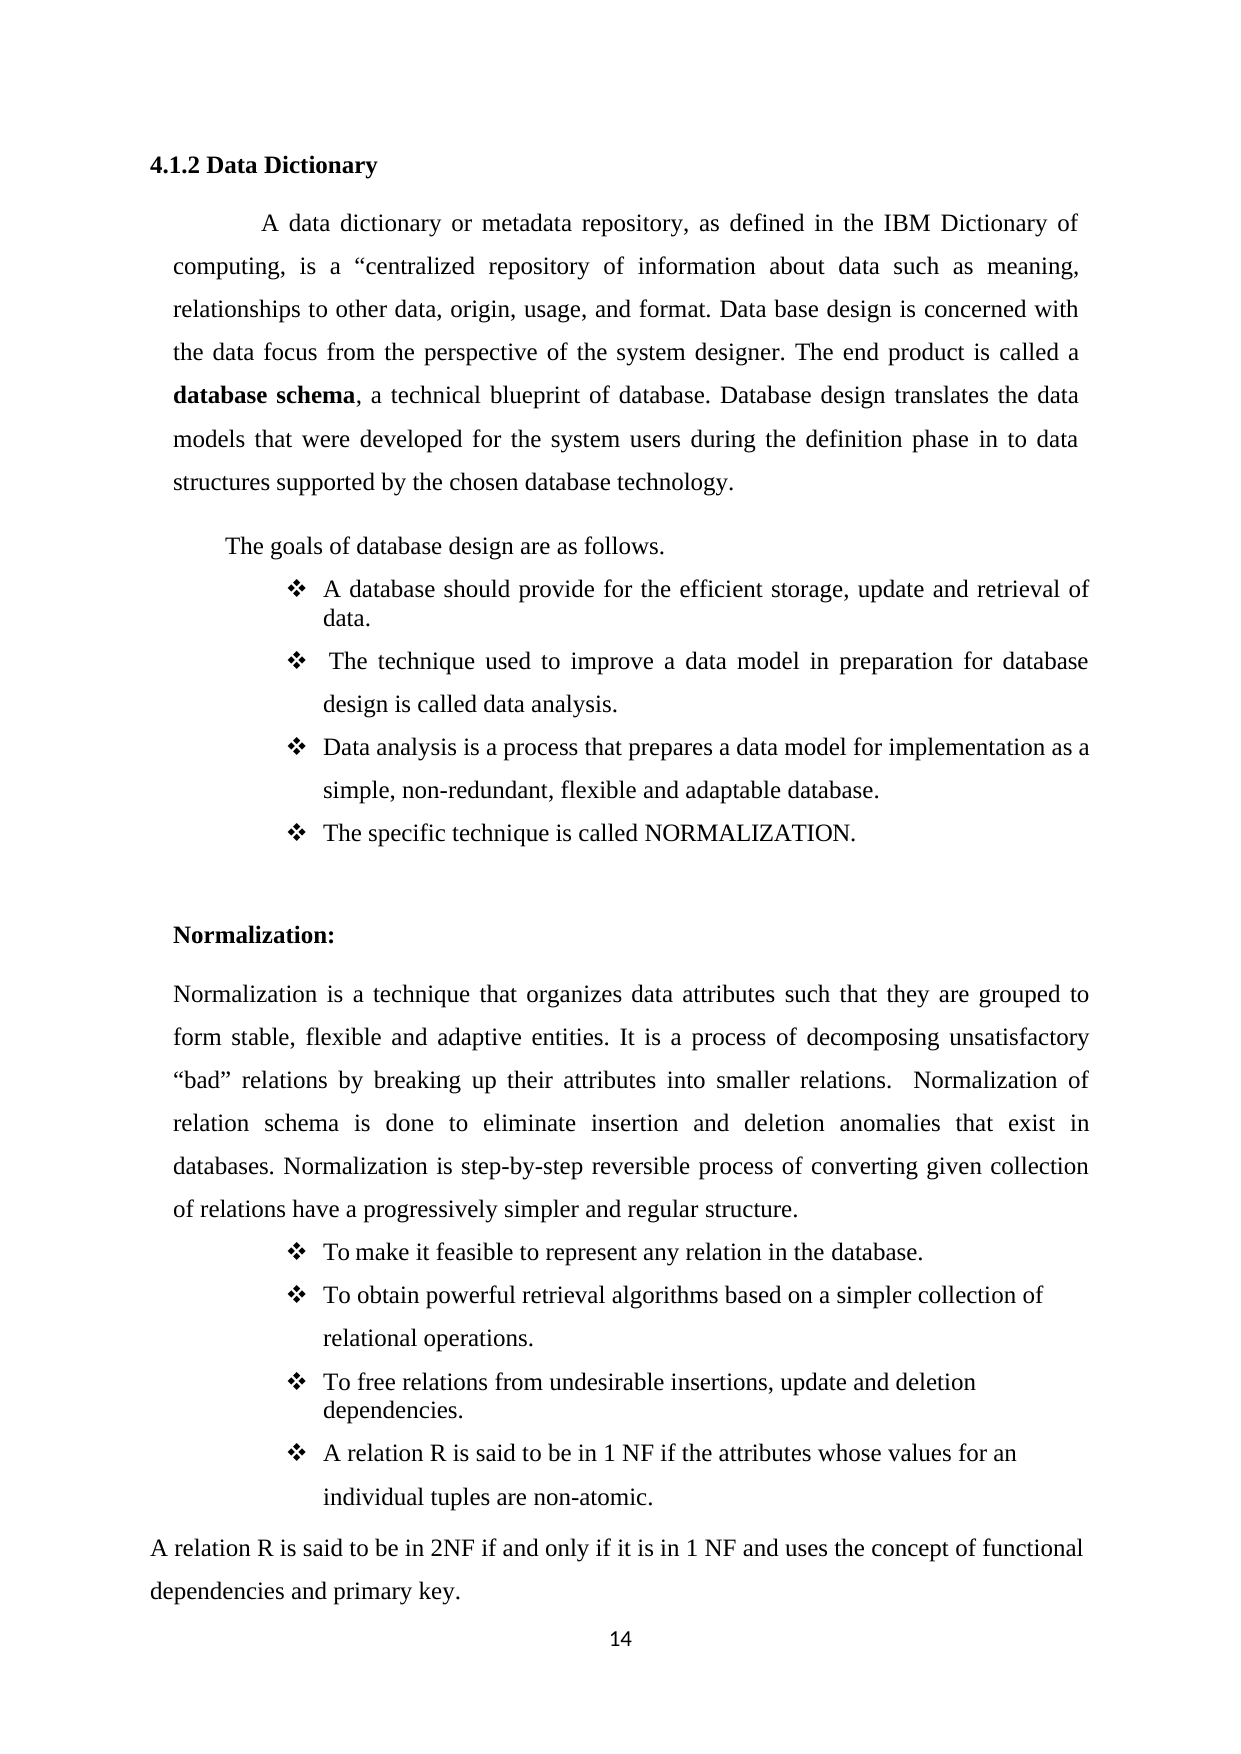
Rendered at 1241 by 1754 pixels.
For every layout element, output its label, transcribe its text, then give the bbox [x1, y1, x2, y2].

list A relation R is said to be in 1 NF if the attributes whose values for an individual tuples are non-atomic. [285, 1438, 1090, 1510]
list The technique used to improve a data model in preparation for database design is called data analysis. [285, 646, 1090, 718]
list Data analysis is a process that prepares a data model for implementation as a simple, non-redundant, flexible and adaptable database. [285, 732, 1090, 804]
text Normalization is a technique that organizes data attributes such that they are grouped to form stable, flexible and adaptive entities. It is a process of decomposing unsatisfactory “bad” relations by breaking up their attributes into smaller relations. Normalization of relation schema is done to eliminate insertion and deletion anomalies that exist in databases. Normalization is step-by-step reversible process of converting given collection of relations have a progressively simpler and regular structure. [173, 979, 1090, 1223]
text A relation R is said to be in 2NF if and only if it is in 1 NF and uses the concept of functional dependencies and primary key. [150, 1533, 1090, 1605]
text 4.1.2 Data Dictionary [150, 150, 1090, 179]
list The specific technique is called NORMALIZATION. [285, 818, 1090, 847]
list To obtain powerful retrieval algorithms based on a simpler collection of relational operations. [285, 1280, 1090, 1352]
subtitle Normalization: [173, 921, 1090, 949]
list To free relations from undesirable insertions, update and deletion dependencies. [285, 1367, 1090, 1424]
list A database should provide for the efficient storage, update and retrieval of data. [285, 574, 1090, 631]
text A data dictionary or metadata repository, as defined in the IBM Dictionary of computing, is a “centralized repository of information about data such as meaning, relationships to other data, origin, usage, and format. Data base design is concerned with the data focus from the perspective of the system designer. The end product is called a database schema, a technical blueprint of database. Database design translates the data models that were developed for the system users during the definition phase in to data structures supported by the chosen database technology. [173, 208, 1080, 496]
list To make it feasible to represent any relation in the database. [285, 1237, 1090, 1266]
text The goals of database design are as follows. [150, 531, 1090, 559]
